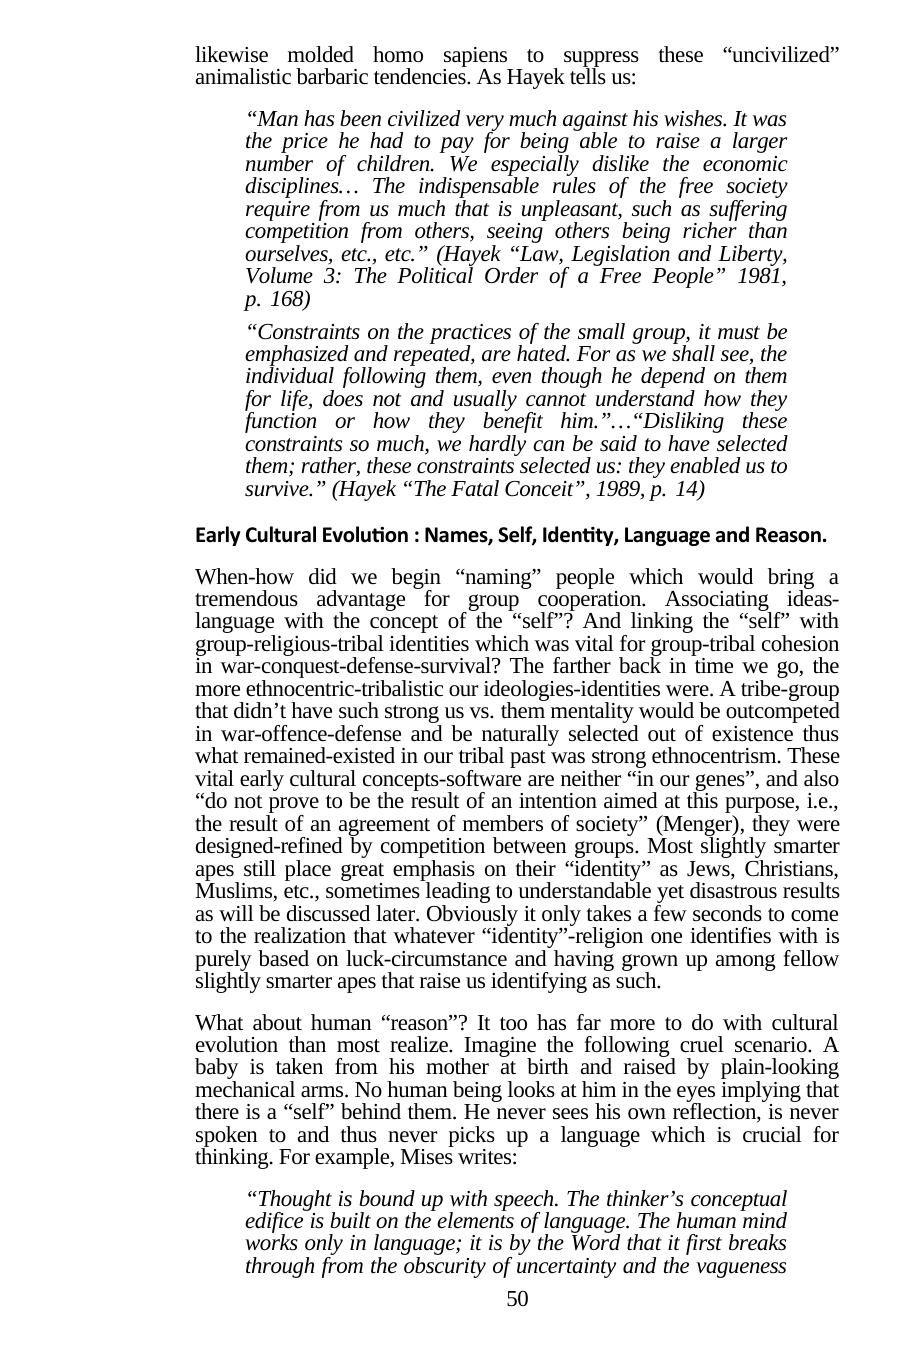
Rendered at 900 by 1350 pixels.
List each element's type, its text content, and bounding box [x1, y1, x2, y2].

text “Constraints on the practices of the small group, it must be emphasized and repeated, are hated. For as we shall see, the individual following them, even though he depend on them for life, does not and usually cannot understand how they function or how they benefit him.”…“Disliking these constraints so much, we hardly can be said to have selected them; rather, these constraints selected us: they enabled us to survive.” (Hayek “The Fatal Conceit”, 1989, p. 14) [245, 321, 790, 501]
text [195, 45, 840, 90]
text “Man has been civilized very much against his wishes. It was the price he had to pay for being able to raise a larger number of children. We especially dislike the economic disciplines… The indispensable rules of the free society require from us much that is unpleasant, such as suffering competition from others, seeing others being richer than ourselves, etc., etc.” (Hayek “Law, Legislation and Liberty, Volume 3: The Political Order of a Free People” 1981, p. 168) [245, 109, 790, 311]
text When-how did we begin “naming” people which would bring a tremendous advantage for group cooperation. Associating ideas-language with the concept of the “self”? And linking the “self” with group-religious-tribal identities which was vital for group-tribal cohesion in war-conquest-defense-survival? The farther back in time we go, the more ethnocentric-tribalistic our ideologies-identities were. A tribe-group that didn’t have such strong us vs. them mentality would be outcompeted in war-offence-defense and be naturally selected out of existence thus what remained-existed in our tribal past was strong ethnocentrism. These vital early cultural concepts-software are neither “in our genes”, and also “do not prove to be the result of an intention aimed at this purpose, i.e., the result of an agreement of members of society” (Menger), they were designed-refined by competition between groups. Most slightly smarter apes still place great emphasis on their “identity” as Jews, Christians, Muslims, etc., sometimes leading to understandable yet disastrous results as will be discussed later. Obviously it only takes a few seconds to come to the realization that whatever “identity”-religion one identifies with is purely based on luck-circumstance and having grown up among fellow slightly smarter apes that raise us identifying as such. [195, 566, 840, 993]
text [245, 1188, 790, 1278]
text What about human “reason”? It too has far more to do with cultural evolution than most realize. Imagine the following cruel scenario. A baby is taken from his mother at birth and raised by plain-looking mechanical arms. No human being looks at him in the eyes implying that there is a “self” behind them. He never sees his own reflection, is never spoken to and thus never picks up a language which is crucial for thinking. For example, Mises writes: [195, 1012, 840, 1170]
subtitle Early Cultural Evolution : Names, Self, Identity, Language and Reason. [195, 522, 840, 547]
